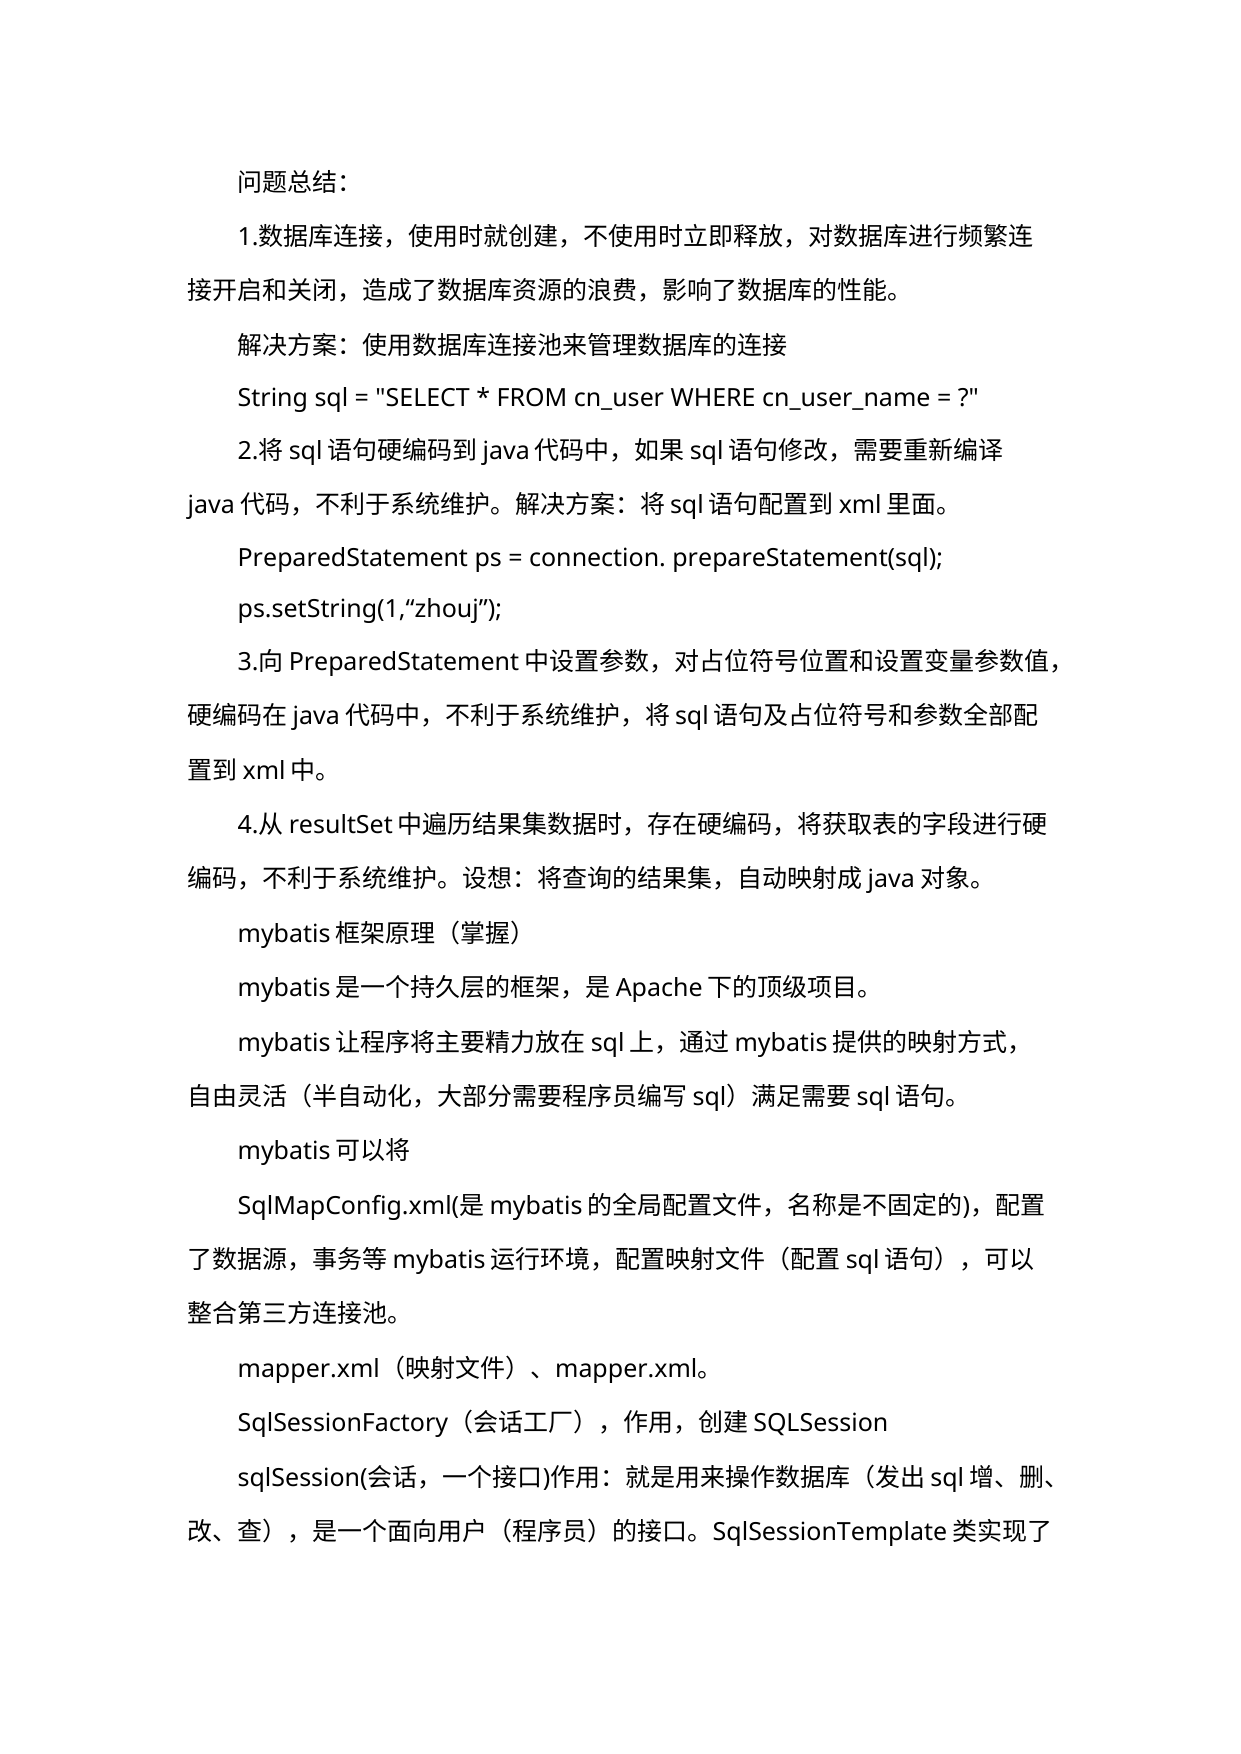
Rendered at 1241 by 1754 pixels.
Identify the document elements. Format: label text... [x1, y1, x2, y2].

text 3.向PreparedStatement中设置参数，对占位符号位置和设置变量参数值，硬编码在java代码中，不利于系统维护，将sql语句及占位符号和参数全部配置到xml中。 [187, 641, 1053, 786]
text 4.从resultSet中遍历结果集数据时，存在硬编码，将获取表的字段进行硬编码，不利于系统维护。设想：将查询的结果集，自动映射成java对象。 [187, 804, 1053, 895]
text 问题总结： [187, 162, 1053, 198]
text 1.数据库连接，使用时就创建，不使用时立即释放，对数据库进行频繁连接开启和关闭，造成了数据库资源的浪费，影响了数据库的性能。 [187, 216, 1053, 307]
text 2.将sql语句硬编码到java代码中，如果sql语句修改，需要重新编译java代码，不利于系统维护。解决方案：将sql语句配置到xml里面。 [187, 431, 1053, 521]
text mapper.xml（映射文件）、mapper.xml。 [187, 1348, 1053, 1384]
text mybatis可以将 [187, 1131, 1053, 1167]
text mybatis框架原理（掌握） [187, 913, 1053, 949]
text ps.setString(1,“zhouj”); [187, 590, 1053, 624]
text PreparedStatement ps = connection. prepareStatement(sql); [187, 539, 1053, 573]
text mybatis是一个持久层的框架，是Apache下的顶级项目。 [187, 968, 1053, 1004]
text SqlMapConfig.xml(是mybatis的全局配置文件，名称是不固定的)，配置了数据源，事务等mybatis运行环境，配置映射文件（配置sql语句），可以整合第三方连接池。 [187, 1185, 1053, 1330]
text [187, 1457, 1053, 1548]
text mybatis让程序将主要精力放在sql上，通过mybatis提供的映射方式，自由灵活（半自动化，大部分需要程序员编写sql）满足需要sql语句。 [187, 1022, 1053, 1113]
text 解决方案：使用数据库连接池来管理数据库的连接 [187, 325, 1053, 361]
text String sql = "SELECT * FROM cn_user WHERE cn_user_name = ?" [187, 379, 1053, 413]
text SqlSessionFactory（会话工厂），作用，创建SQLSession [187, 1403, 1053, 1439]
